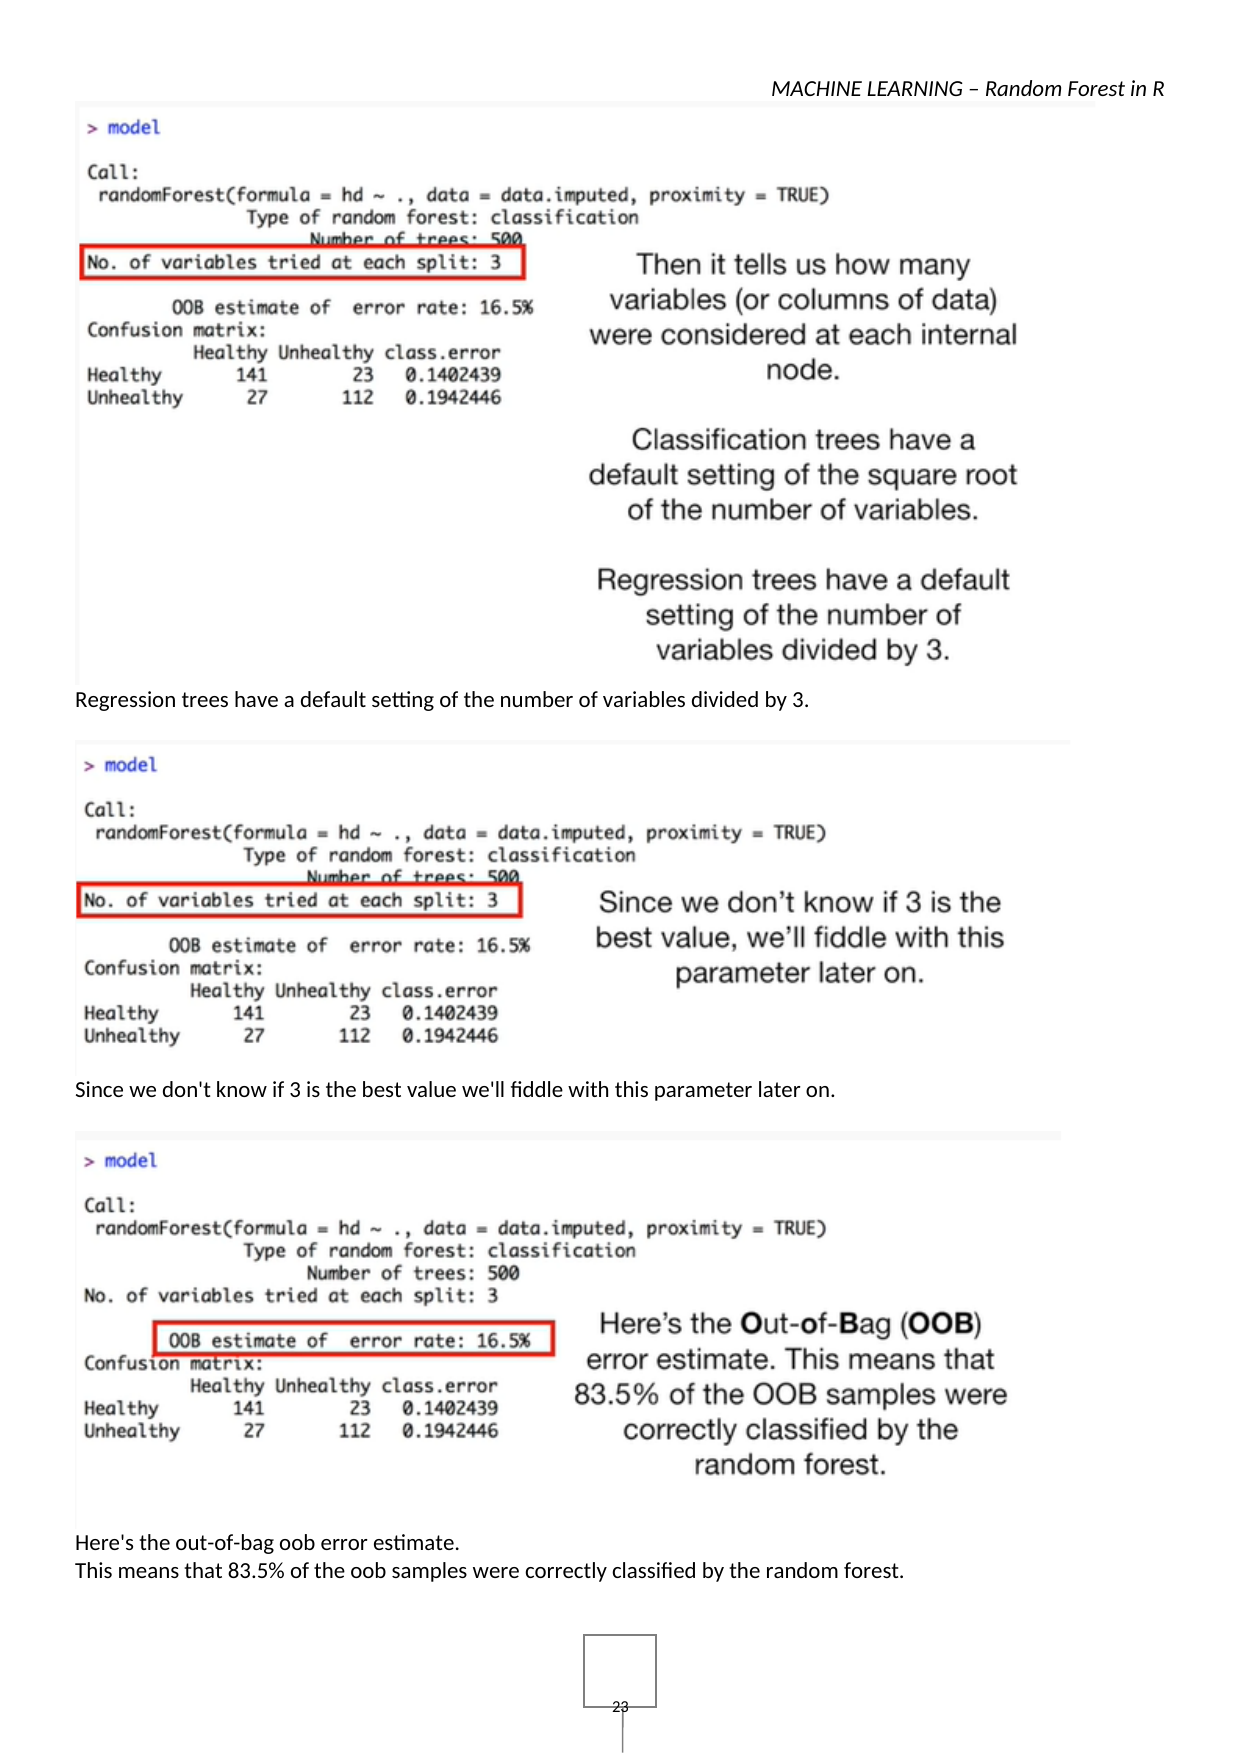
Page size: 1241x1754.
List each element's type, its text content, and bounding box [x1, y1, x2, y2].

text Since we don't know if 3 is the best value we'll fiddle with this parameter later on. [75, 1075, 1165, 1103]
picture [75, 101, 1096, 685]
text Here's the out-of-bag oob error estimate. [75, 1528, 1165, 1556]
picture [75, 1131, 1062, 1529]
text This means that 83.5% of the oob samples were correctly classified by the random forest. [75, 1556, 1165, 1584]
text Regression trees have a default setting of the number of variables divided by 3. [75, 685, 1165, 713]
picture [75, 740, 1071, 1076]
